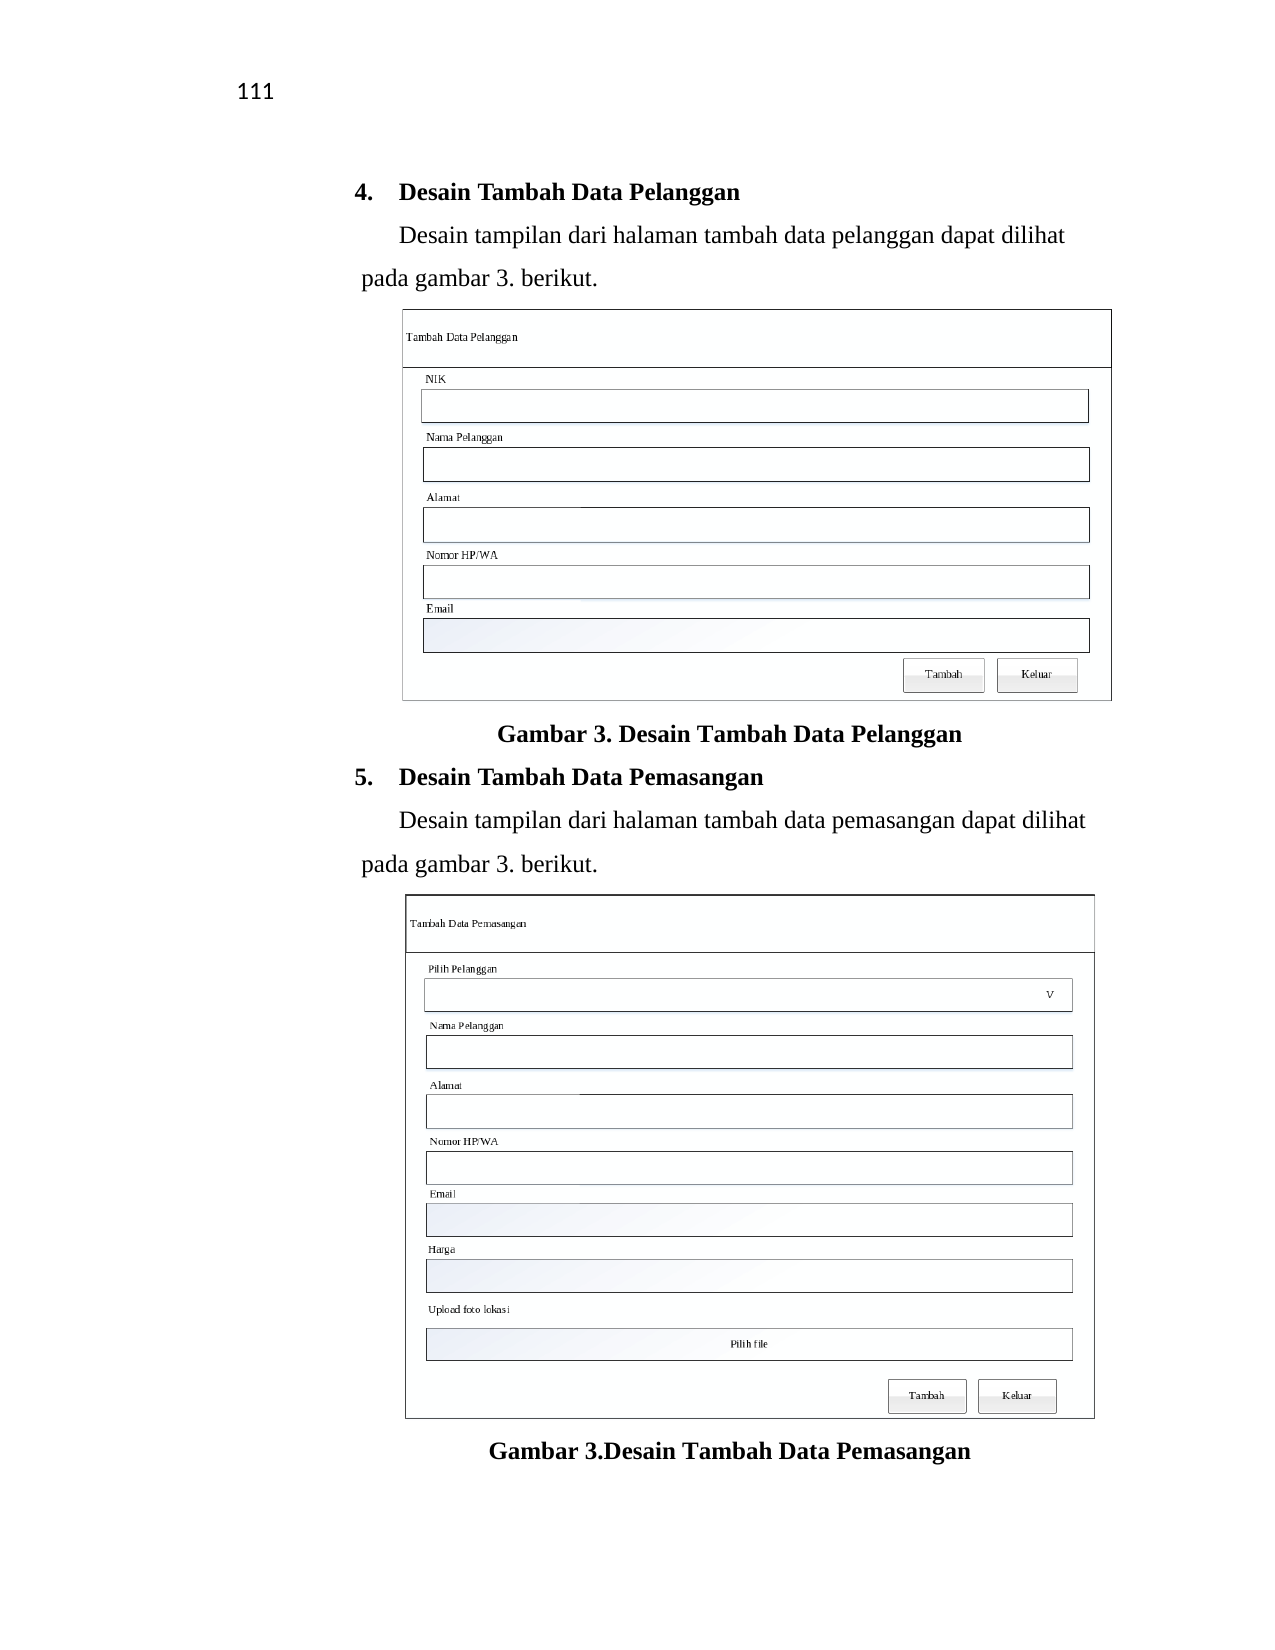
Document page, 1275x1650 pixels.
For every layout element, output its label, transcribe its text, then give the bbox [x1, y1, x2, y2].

list Desain Tambah Data Pelanggan [354, 177, 1098, 206]
text Gambar 3.Desain Tambah Data Pemasangan [361, 892, 1098, 1465]
text Desain tampilan dari halaman tambah data pemasangan dapat dilihat pada gambar 3. berikut. [361, 806, 1098, 877]
text Desain tampilan dari halaman tambah data pelanggan dapat dilihat pada gambar 3. berikut. [361, 220, 1098, 292]
list Desain Tambah Data Pemasangan [354, 762, 1098, 791]
text Gambar 3. Desain Tambah Data Pelanggan [361, 307, 1098, 748]
